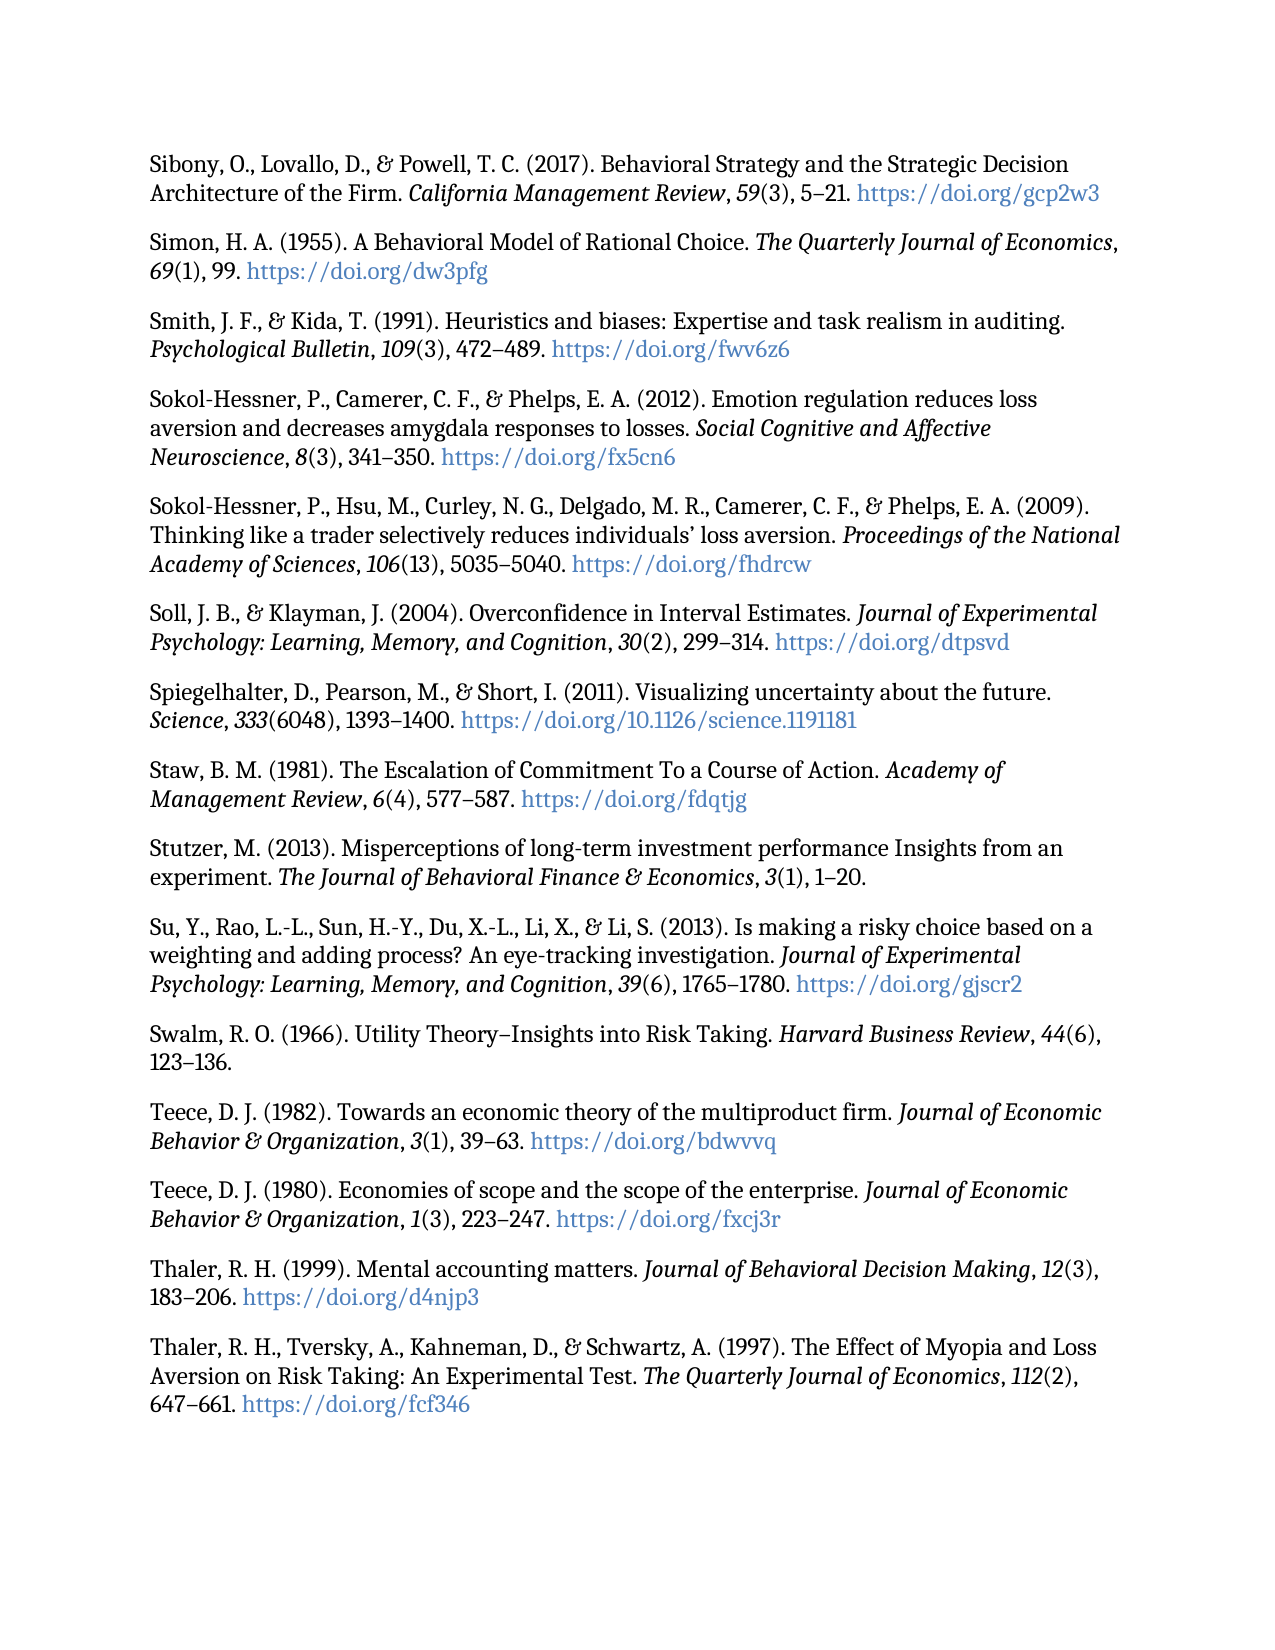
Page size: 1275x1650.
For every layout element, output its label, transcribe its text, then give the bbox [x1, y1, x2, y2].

text Smith, J. F., & Kida, T. (1991). Heuristics and biases: Expertise and task realism in auditing. Psychological Bulletin, 109(3), 472–489. https://doi.org/fwv6z6 [150, 307, 1125, 364]
text Sokol-Hessner, P., Camerer, C. F., & Phelps, E. A. (2012). Emotion regulation reduces loss aversion and decreases amygdala responses to losses. Social Cognitive and Affective Neuroscience, 8(3), 341–350. https://doi.org/fx5cn6 [150, 385, 1125, 471]
text Sibony, O., Lovallo, D., & Powell, T. C. (2017). Behavioral Strategy and the Strategic Decision Architecture of the Firm. California Management Review, 59(3), 5–21. https://doi.org/gcp2w3 [150, 150, 1125, 207]
text Staw, B. M. (1981). The Escalation of Commitment To a Course of Action. Academy of Management Review, 6(4), 577–587. https://doi.org/fdqtjg [150, 756, 1125, 813]
text Simon, H. A. (1955). A Behavioral Model of Rational Choice. The Quarterly Journal of Economics, 69(1), 99. https://doi.org/dw3pfg [150, 228, 1125, 286]
text Thaler, R. H. (1999). Mental accounting matters. Journal of Behavioral Decision Making, 12(3), 183–206. https://doi.org/d4njp3 [150, 1254, 1125, 1312]
text Teece, D. J. (1980). Economies of scope and the scope of the enterprise. Journal of Economic Behavior & Organization, 1(3), 223–247. https://doi.org/fxcj3r [150, 1176, 1125, 1234]
text Spiegelhalter, D., Pearson, M., & Short, I. (2011). Visualizing uncertainty about the future. Science, 333(6048), 1393–1400. https://doi.org/10.1126/science.1191181 [150, 677, 1125, 735]
text Soll, J. B., & Klayman, J. (2004). Overconfidence in Interval Estimates. Journal of Experimental Psychology: Learning, Memory, and Cognition, 30(2), 299–314. https://doi.org/dtpsvd [150, 599, 1125, 657]
text Thaler, R. H., Tversky, A., Kahneman, D., & Schwartz, A. (1997). The Effect of Myopia and Loss Aversion on Risk Taking: An Experimental Test. The Quarterly Journal of Economics, 112(2), 647–661. https://doi.org/fcf346 [150, 1333, 1125, 1419]
text Stutzer, M. (2013). Misperceptions of long-term investment performance Insights from an experiment. The Journal of Behavioral Finance & Economics, 3(1), 1–20. [150, 834, 1125, 892]
text Teece, D. J. (1982). Towards an economic theory of the multiproduct firm. Journal of Economic Behavior & Organization, 3(1), 39–63. https://doi.org/bdwvvq [150, 1098, 1125, 1155]
text Su, Y., Rao, L.-L., Sun, H.-Y., Du, X.-L., Li, X., & Li, S. (2013). Is making a risky choice based on a weighting and adding process? An eye-tracking investigation. Journal of Experimental Psychology: Learning, Memory, and Cognition, 39(6), 1765–1780. https://doi.org/gjscr2 [150, 912, 1125, 999]
text Sokol-Hessner, P., Hsu, M., Curley, N. G., Delgado, M. R., Camerer, C. F., & Phelps, E. A. (2009). Thinking like a trader selectively reduces individuals’ loss aversion. Proceedings of the National Academy of Sciences, 106(13), 5035–5040. https://doi.org/fhdrcw [150, 492, 1125, 578]
text Swalm, R. O. (1966). Utility Theory–Insights into Risk Taking. Harvard Business Review, 44(6), 123–136. [150, 1019, 1125, 1077]
